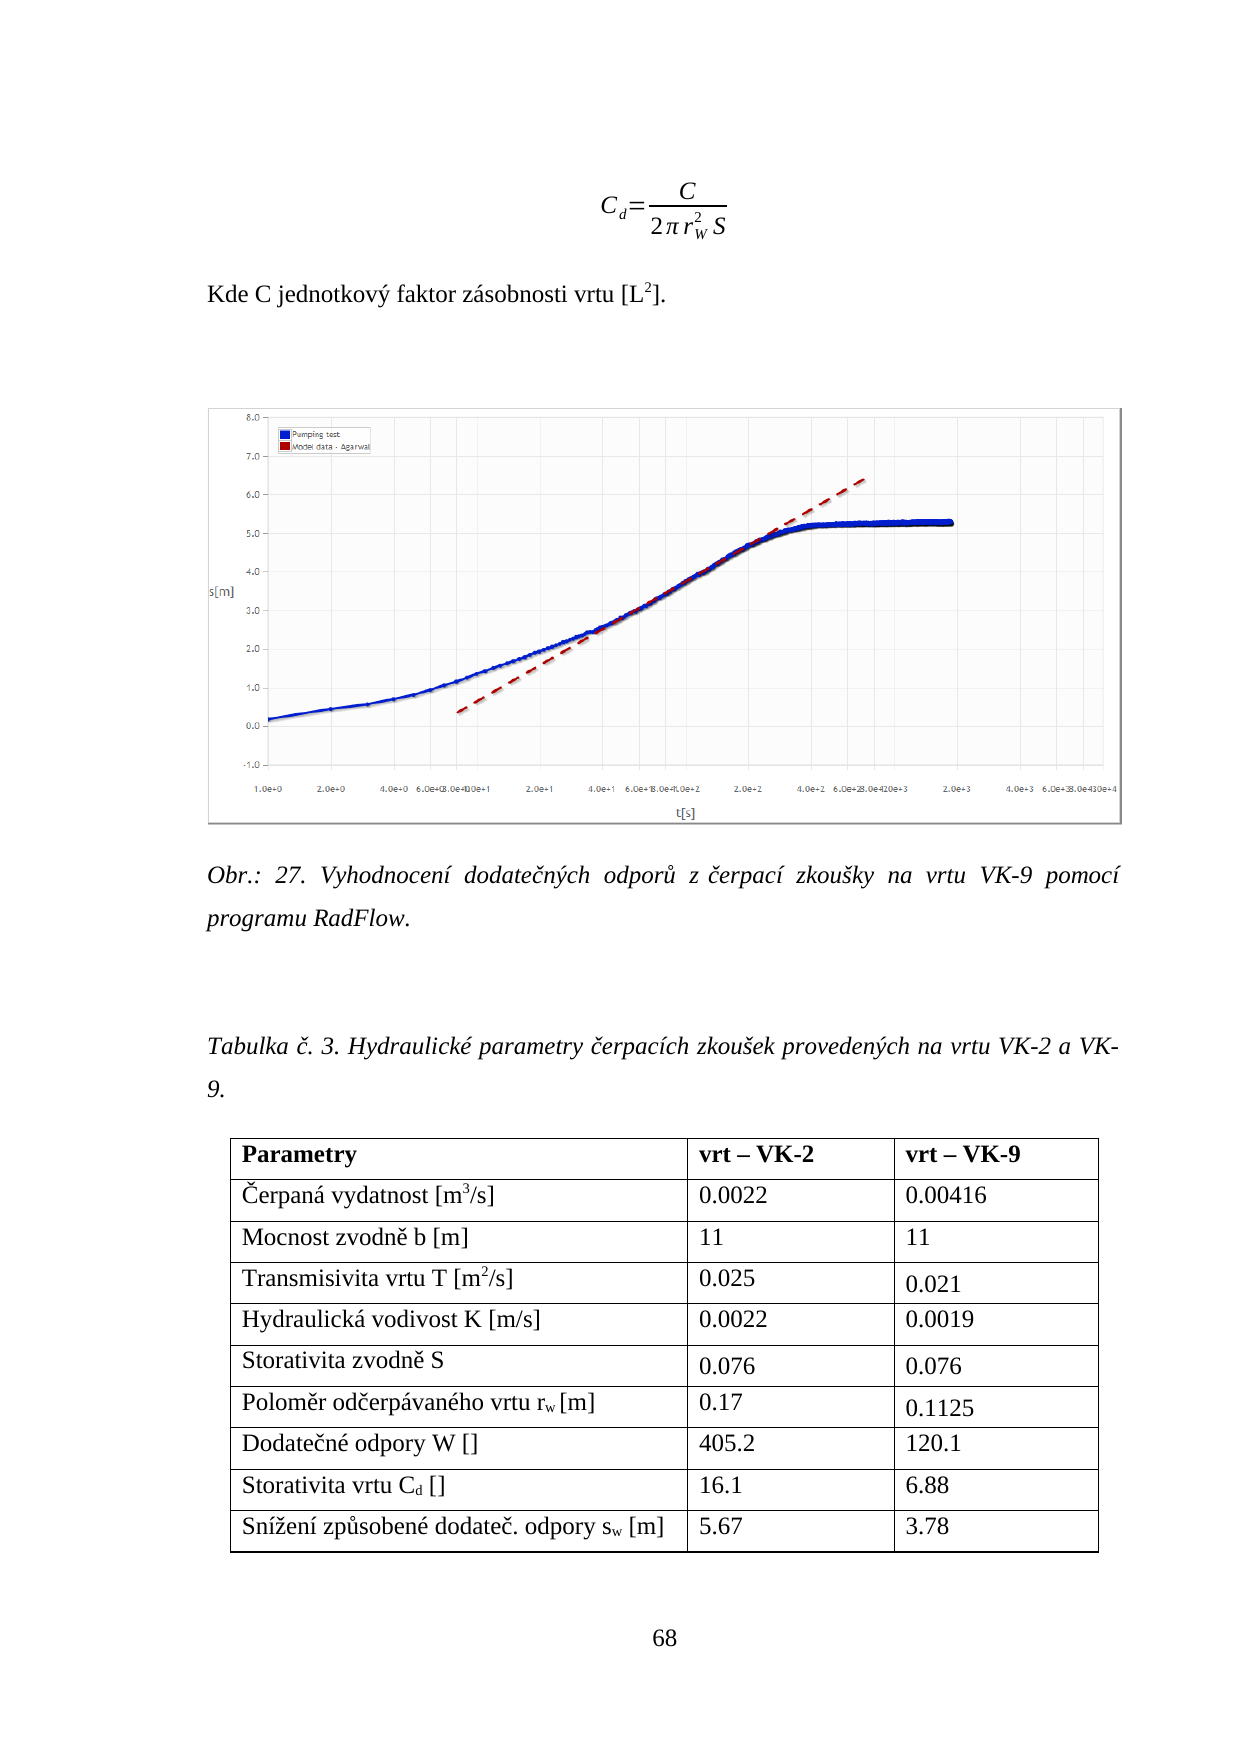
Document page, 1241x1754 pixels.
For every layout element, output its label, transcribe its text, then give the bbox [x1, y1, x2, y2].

table_cell Snížení způsobené dodateč. odpory sw [m] [231, 1511, 687, 1551]
table_cell 0.021 [895, 1263, 1098, 1303]
text Tabulka č. 3. Hydraulické parametry čerpacích zkoušek provedených na vrtu VK-2 a VK-9. [207, 1031, 1122, 1103]
table_header Parametry [231, 1139, 687, 1179]
table_cell 0.00416 [895, 1180, 1098, 1221]
table_cell 0.0022 [688, 1180, 894, 1221]
table_cell Dodatečné odpory W [] [231, 1428, 687, 1469]
table_cell 0.1125 [895, 1387, 1098, 1427]
table_cell Storativita zvodně S [231, 1346, 687, 1386]
text Obr.: 27. Vyhodnocení dodatečných odporů z čerpací zkoušky na vrtu VK-9 pomocí programu RadFlow. [207, 860, 1122, 932]
table_cell 6.88 [895, 1470, 1098, 1510]
table_cell Čerpaná vydatnost [m3/s] [231, 1180, 687, 1221]
picture [206, 406, 1123, 825]
table_cell 0.025 [688, 1263, 894, 1303]
table_cell 11 [895, 1222, 1098, 1262]
table_cell Hydraulická vodivost K [m/s] [231, 1304, 687, 1344]
table_cell 0.076 [688, 1346, 894, 1386]
table_cell Mocnost zvodně b [m] [231, 1222, 687, 1262]
text Kde C jednotkový faktor zásobnosti vrtu [L2]. [207, 279, 1122, 307]
table_cell 0.17 [688, 1387, 894, 1427]
table_header vrt – VK-9 [895, 1139, 1098, 1179]
table_cell 16.1 [688, 1470, 894, 1510]
table_cell Poloměr odčerpávaného vrtu rw [m] [231, 1387, 687, 1427]
table_cell 405.2 [688, 1428, 894, 1469]
table_cell Transmisivita vrtu T [m2/s] [231, 1263, 687, 1303]
table_cell Storativita vrtu Cd [] [231, 1470, 687, 1510]
table_cell 120.1 [895, 1428, 1098, 1469]
table_cell 11 [688, 1222, 894, 1262]
table_cell 0.0019 [895, 1304, 1098, 1344]
table_cell 0.0022 [688, 1304, 894, 1344]
table_cell 3.78 [895, 1511, 1098, 1551]
table_header vrt – VK-2 [688, 1139, 894, 1179]
table_cell 0.076 [895, 1346, 1098, 1386]
table_cell 5.67 [688, 1511, 894, 1551]
